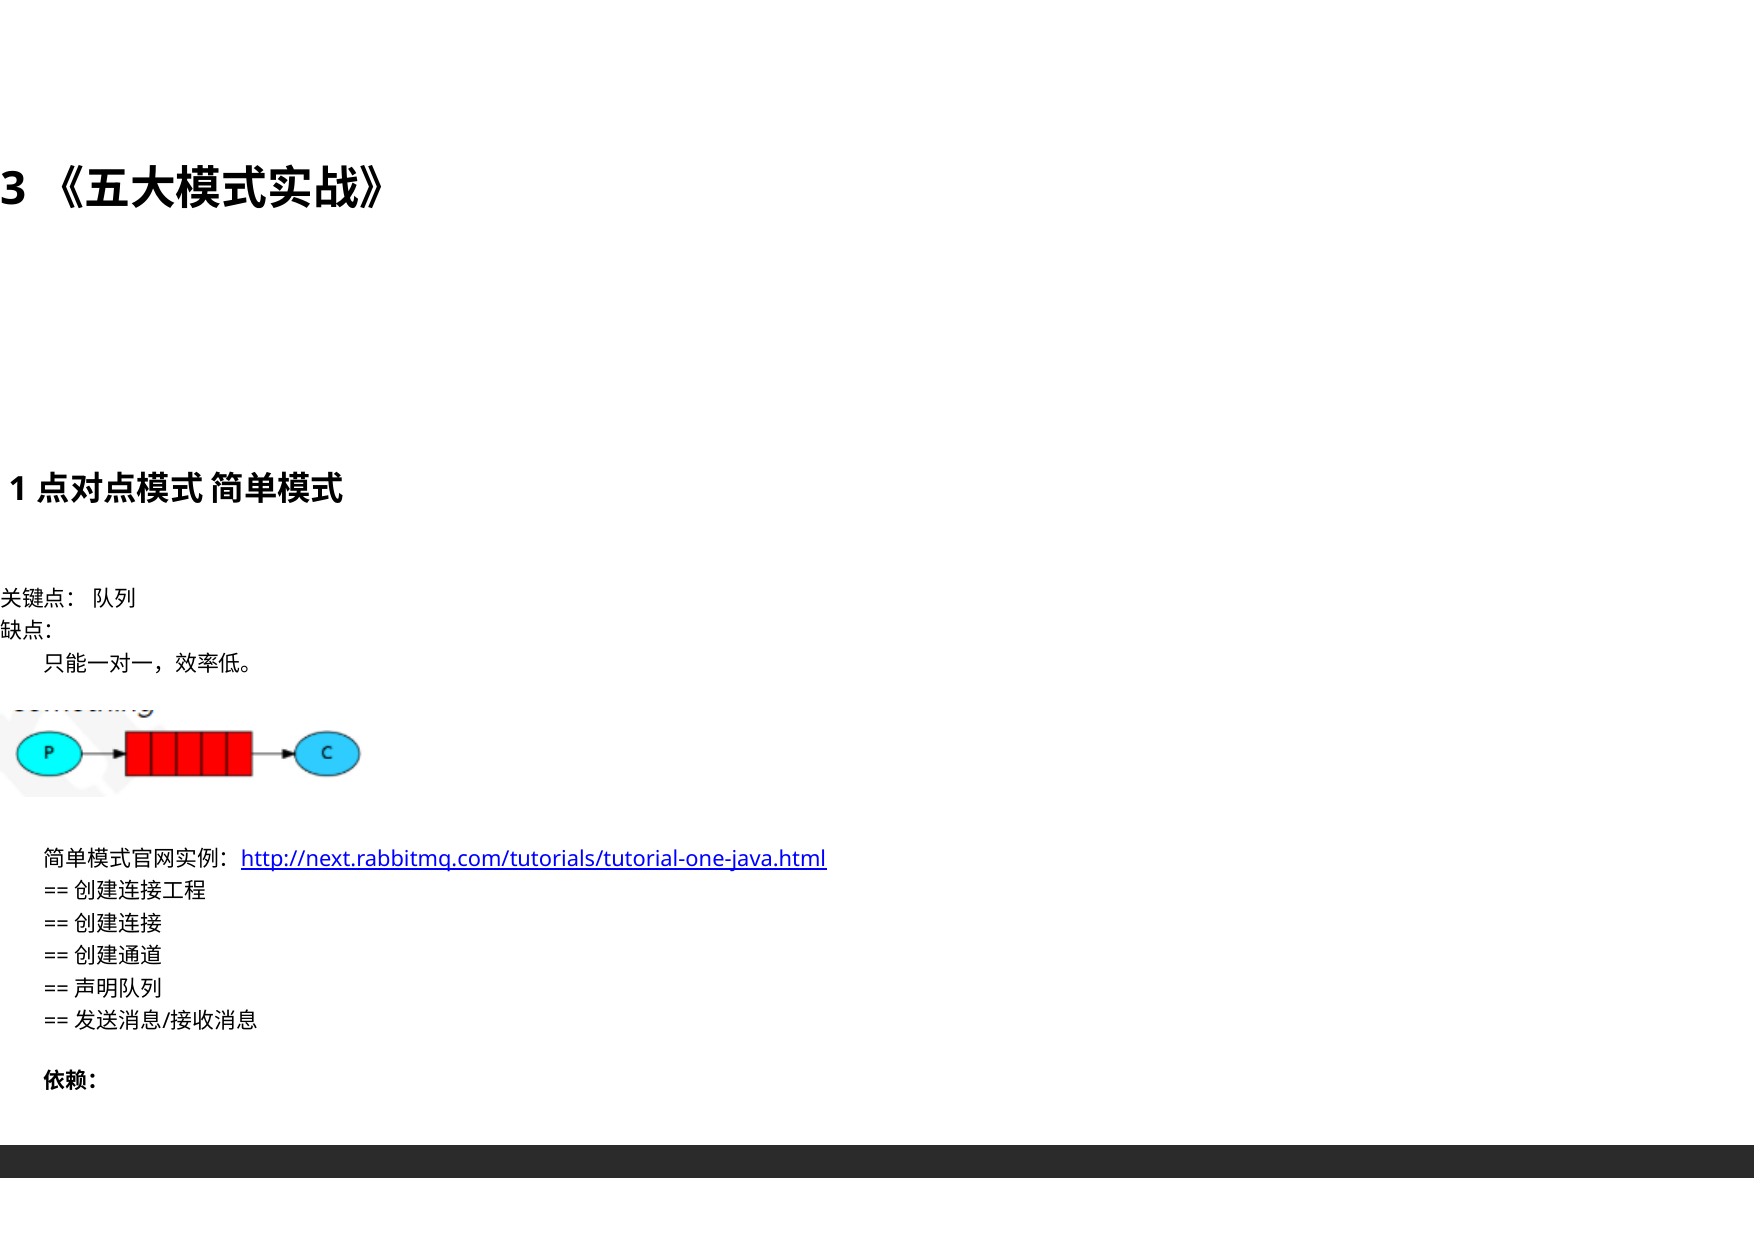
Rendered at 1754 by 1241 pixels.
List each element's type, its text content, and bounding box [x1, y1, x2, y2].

text 缺点： [0, 613, 1754, 646]
picture [0, 710, 399, 797]
text == 声明队列 [0, 971, 1754, 1003]
text 只能一对一，效率低。 [0, 646, 1754, 678]
text == 发送消息/接收消息 [0, 1003, 1754, 1036]
text 关键点： 队列 [0, 581, 1754, 613]
text == 创建通道 [0, 938, 1754, 971]
text == 创建连接工程 [0, 873, 1754, 906]
subtitle 3 《五大模式实战》 [0, 136, 1754, 233]
text == 创建连接 [0, 906, 1754, 938]
subtitle 1 点对点模式 简单模式 [0, 453, 1754, 518]
text 简单模式官网实例：http://next.rabbitmq.com/tutorials/tutorial-one-java.html [0, 841, 1754, 873]
subtitle 依赖： [0, 1063, 1754, 1095]
